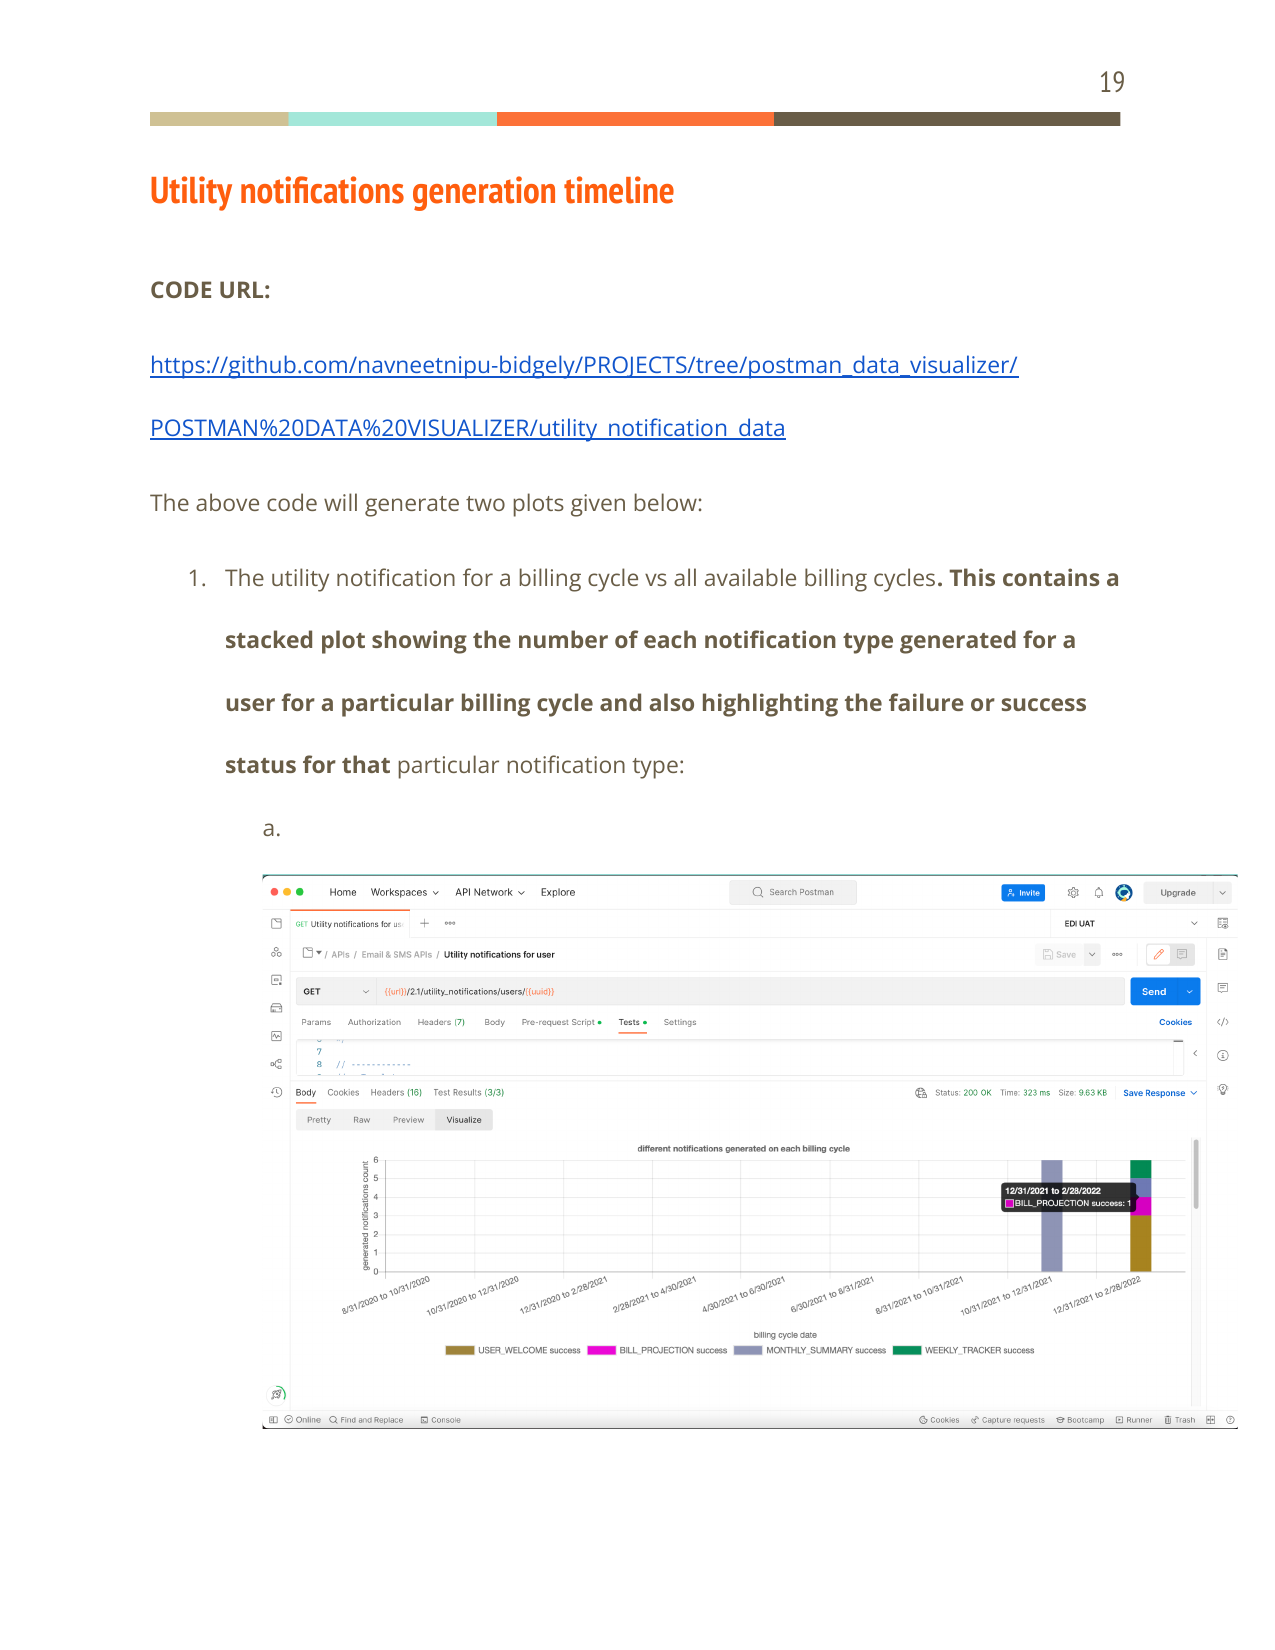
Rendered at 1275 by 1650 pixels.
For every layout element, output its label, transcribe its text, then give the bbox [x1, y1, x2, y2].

picture [150, 112, 1121, 126]
text https://github.com/navneetnipu-bidgely/PROJECTS/tree/postman_data_visualizer/POSTMAN%20DATA%20VISUALIZER/utility_notification_data [150, 349, 1125, 443]
subtitle Utility notifications generation timeline [150, 165, 1125, 213]
text The above code will generate two plots given below: [150, 487, 1125, 518]
picture [262, 874, 1238, 1429]
list The utility notification for a billing cycle vs all available billing cycles. This contains a stacked plot showing the number of each notification type generated for a user for a particular billing cycle and also highlighting the failure or success status for that particular notification type: [187, 562, 1125, 781]
text CODE URL: [150, 274, 1125, 306]
